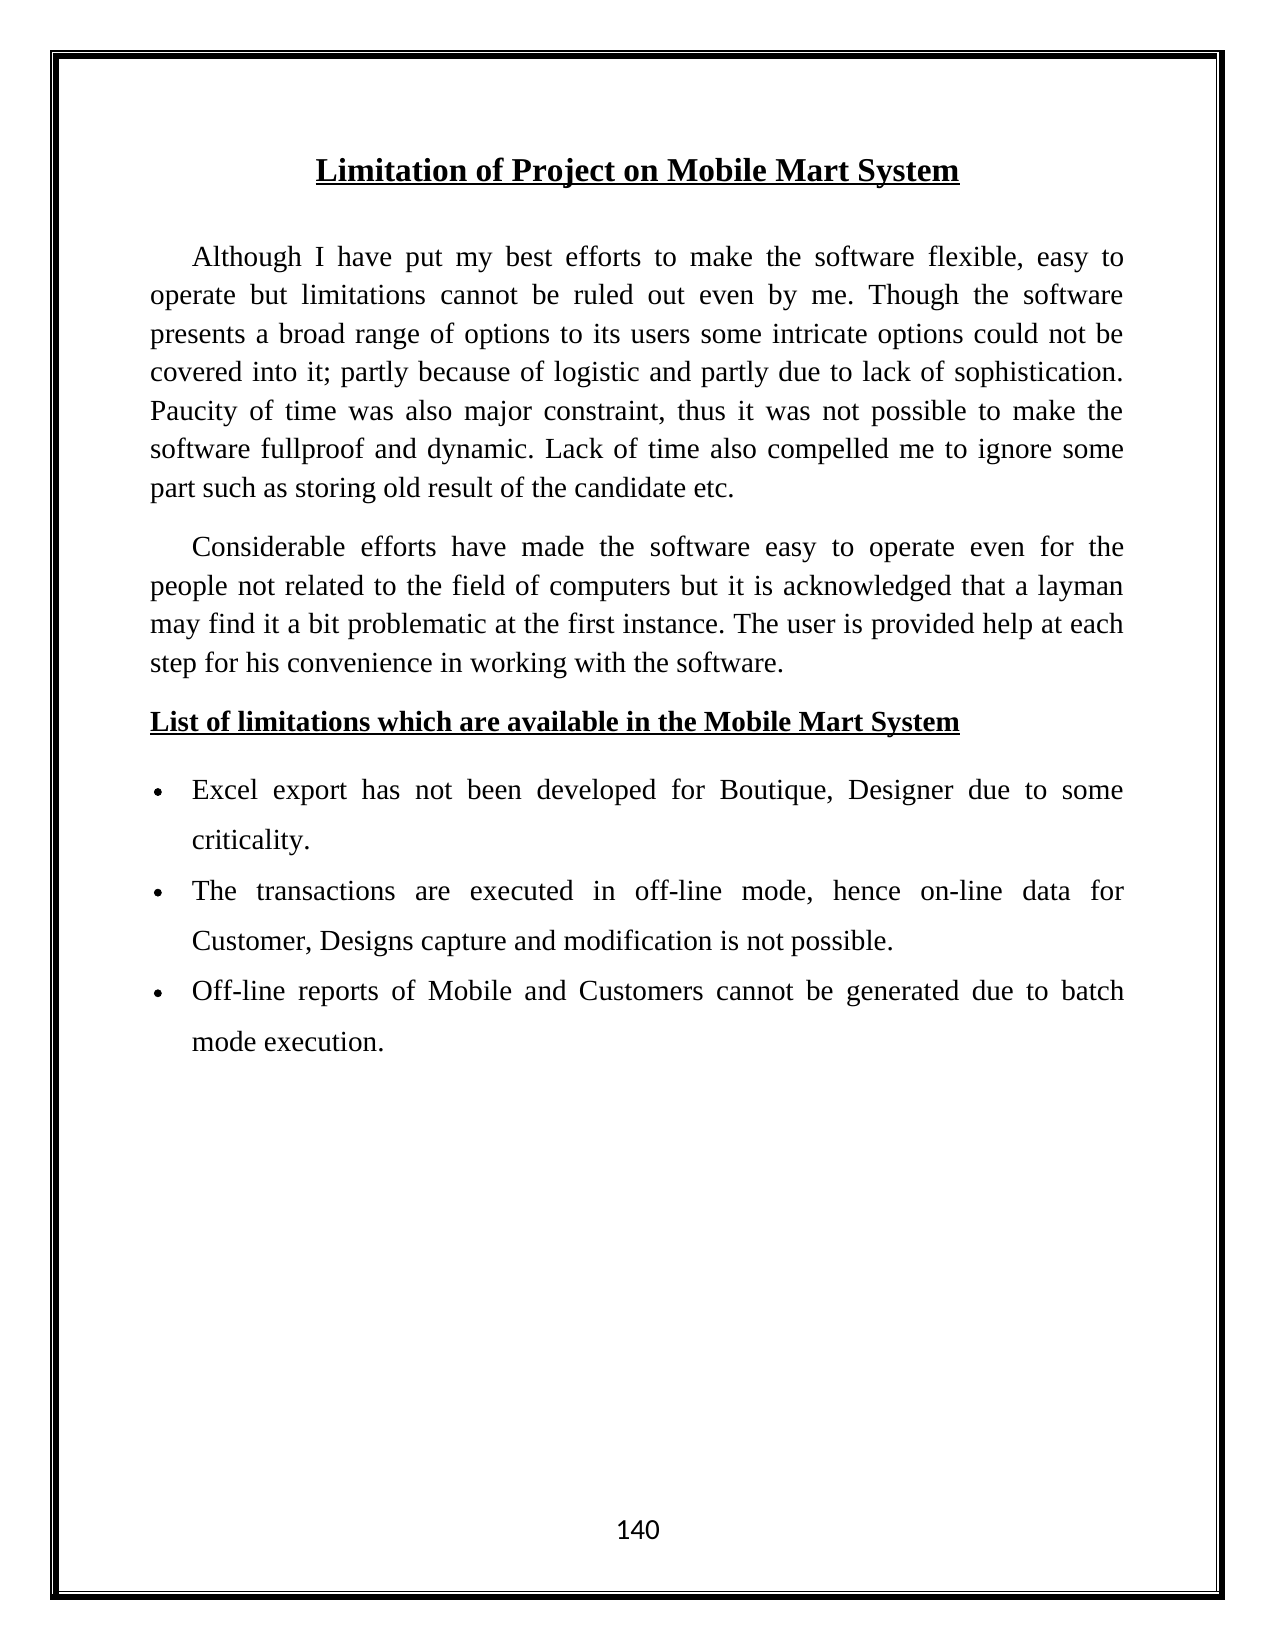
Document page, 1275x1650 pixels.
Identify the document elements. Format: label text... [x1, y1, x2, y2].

subtitle Limitation of Project on Mobile Mart System [150, 150, 1125, 188]
text Although I have put my best efforts to make the software flexible, easy to operate but limitations cannot be ruled out even by me. Though the software presents a broad range of options to its users some intricate options could not be covered into it; partly because of logistic and partly due to lack of sophistication. Paucity of time was also major constraint, thus it was not possible to make the software fullproof and dynamic. Lack of time also compelled me to ignore some part such as storing old result of the candidate etc. [150, 239, 1125, 503]
list The transactions are executed in off-line mode, hence on-line data for Customer, Designs capture and modification is not possible. [154, 873, 1125, 957]
text Considerable efforts have made the software easy to operate even for the people not related to the field of computers but it is acknowledged that a layman may find it a bit problematic at the first instance. The user is provided help at each step for his convenience in working with the software. [150, 529, 1125, 678]
text List of limitations which are available in the Mobile Mart System [150, 704, 1125, 738]
list Excel export has not been developed for Boutique, Designer due to some criticality. [154, 772, 1125, 856]
list Off-line reports of Mobile and Customers cannot be generated due to batch mode execution. [154, 973, 1125, 1057]
